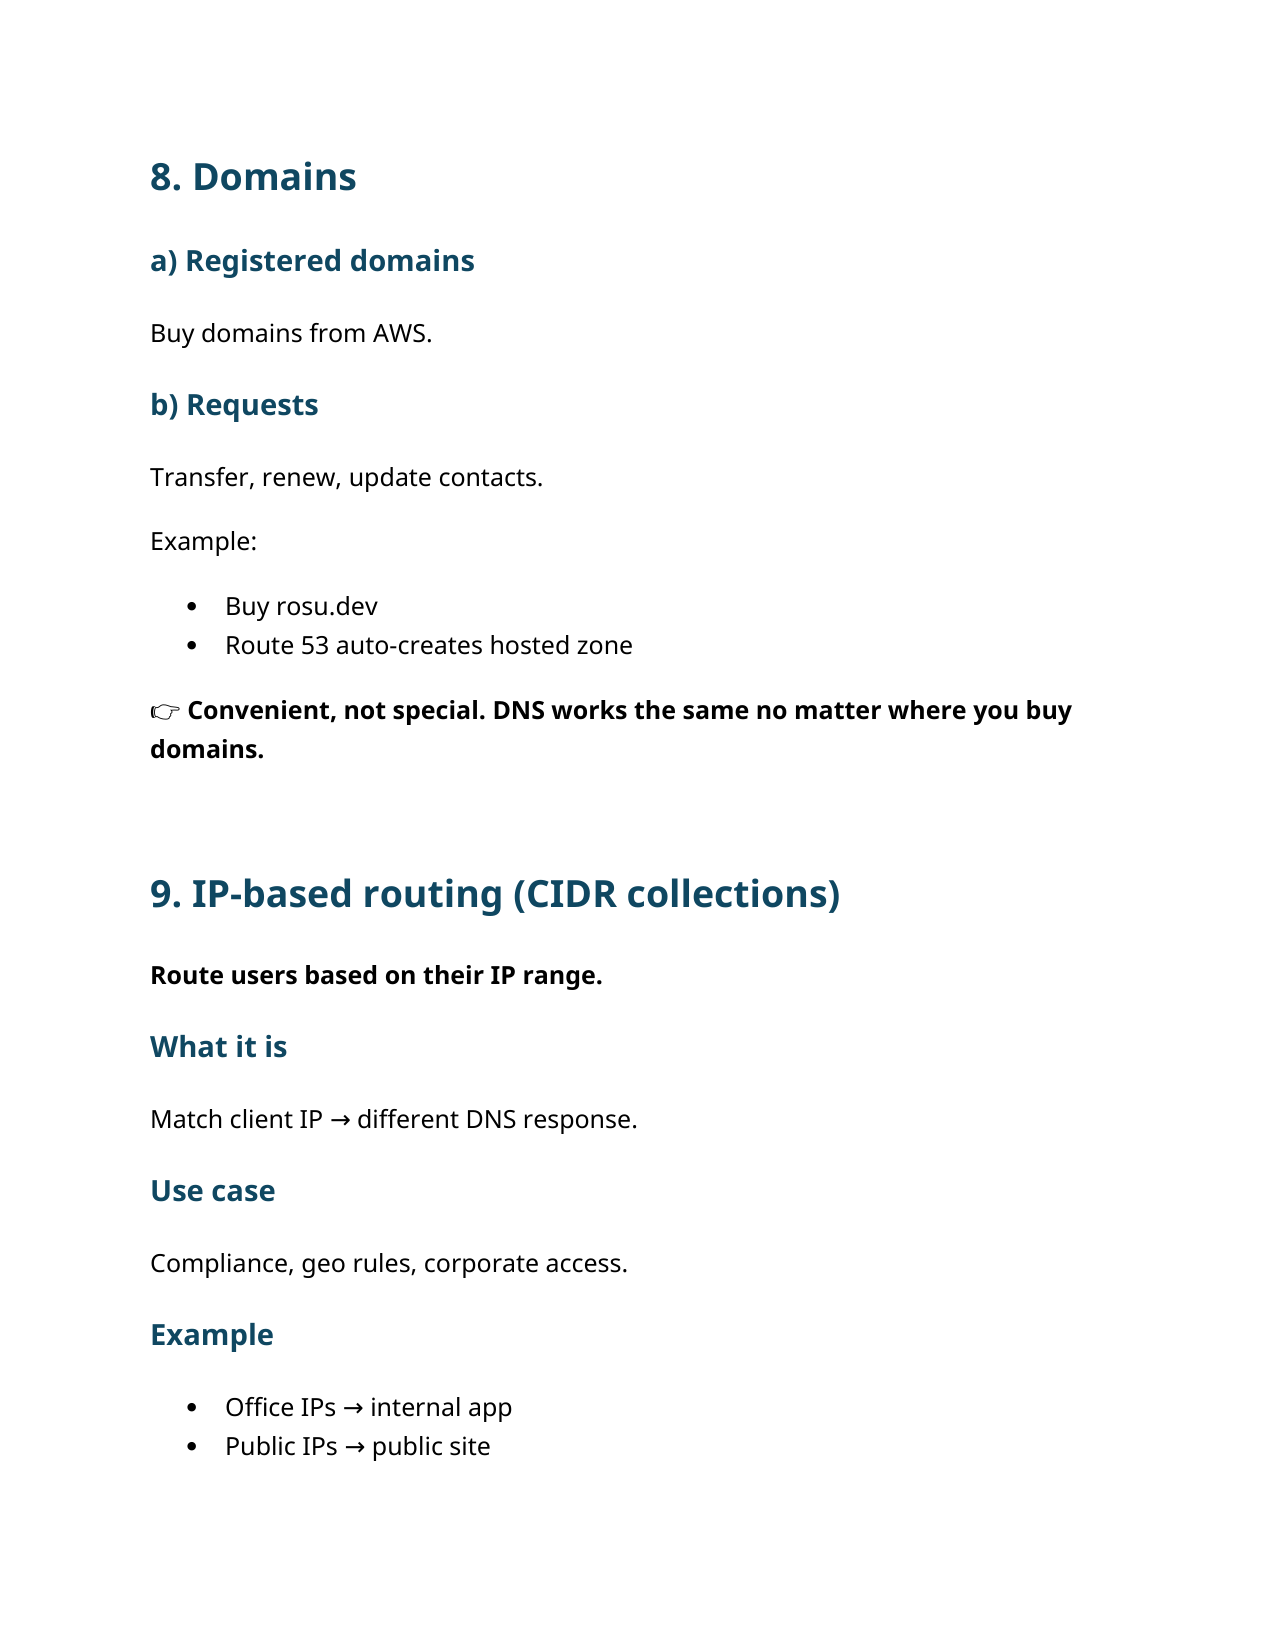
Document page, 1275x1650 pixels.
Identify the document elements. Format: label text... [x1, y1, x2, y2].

text 👉 Convenient, not special. DNS works the same no matter where you buy domains. [150, 692, 1125, 766]
text Example: [150, 524, 1125, 558]
subtitle 9. IP-based routing (CIDR collections) [150, 867, 1125, 918]
text Transfer, renew, update contacts. [150, 459, 1125, 493]
subtitle Use case [150, 1170, 1125, 1210]
text Compliance, geo rules, corporate access. [150, 1245, 1125, 1279]
text Match client IP → different DNS response. [150, 1101, 1125, 1135]
subtitle Example [150, 1314, 1125, 1354]
text Route users based on their IP range. [150, 957, 1125, 991]
subtitle b) Requests [150, 384, 1125, 424]
subtitle What it is [150, 1026, 1125, 1066]
list Buy rosu.dev [187, 588, 1125, 622]
list Route 53 auto-creates hosted zone [187, 628, 1125, 662]
list Public IPs → public site [187, 1429, 1125, 1463]
list Office IPs → internal app [187, 1389, 1125, 1423]
subtitle a) Registered domains [150, 240, 1125, 280]
text Buy domains from AWS. [150, 316, 1125, 349]
subtitle 8. Domains [150, 150, 1125, 201]
